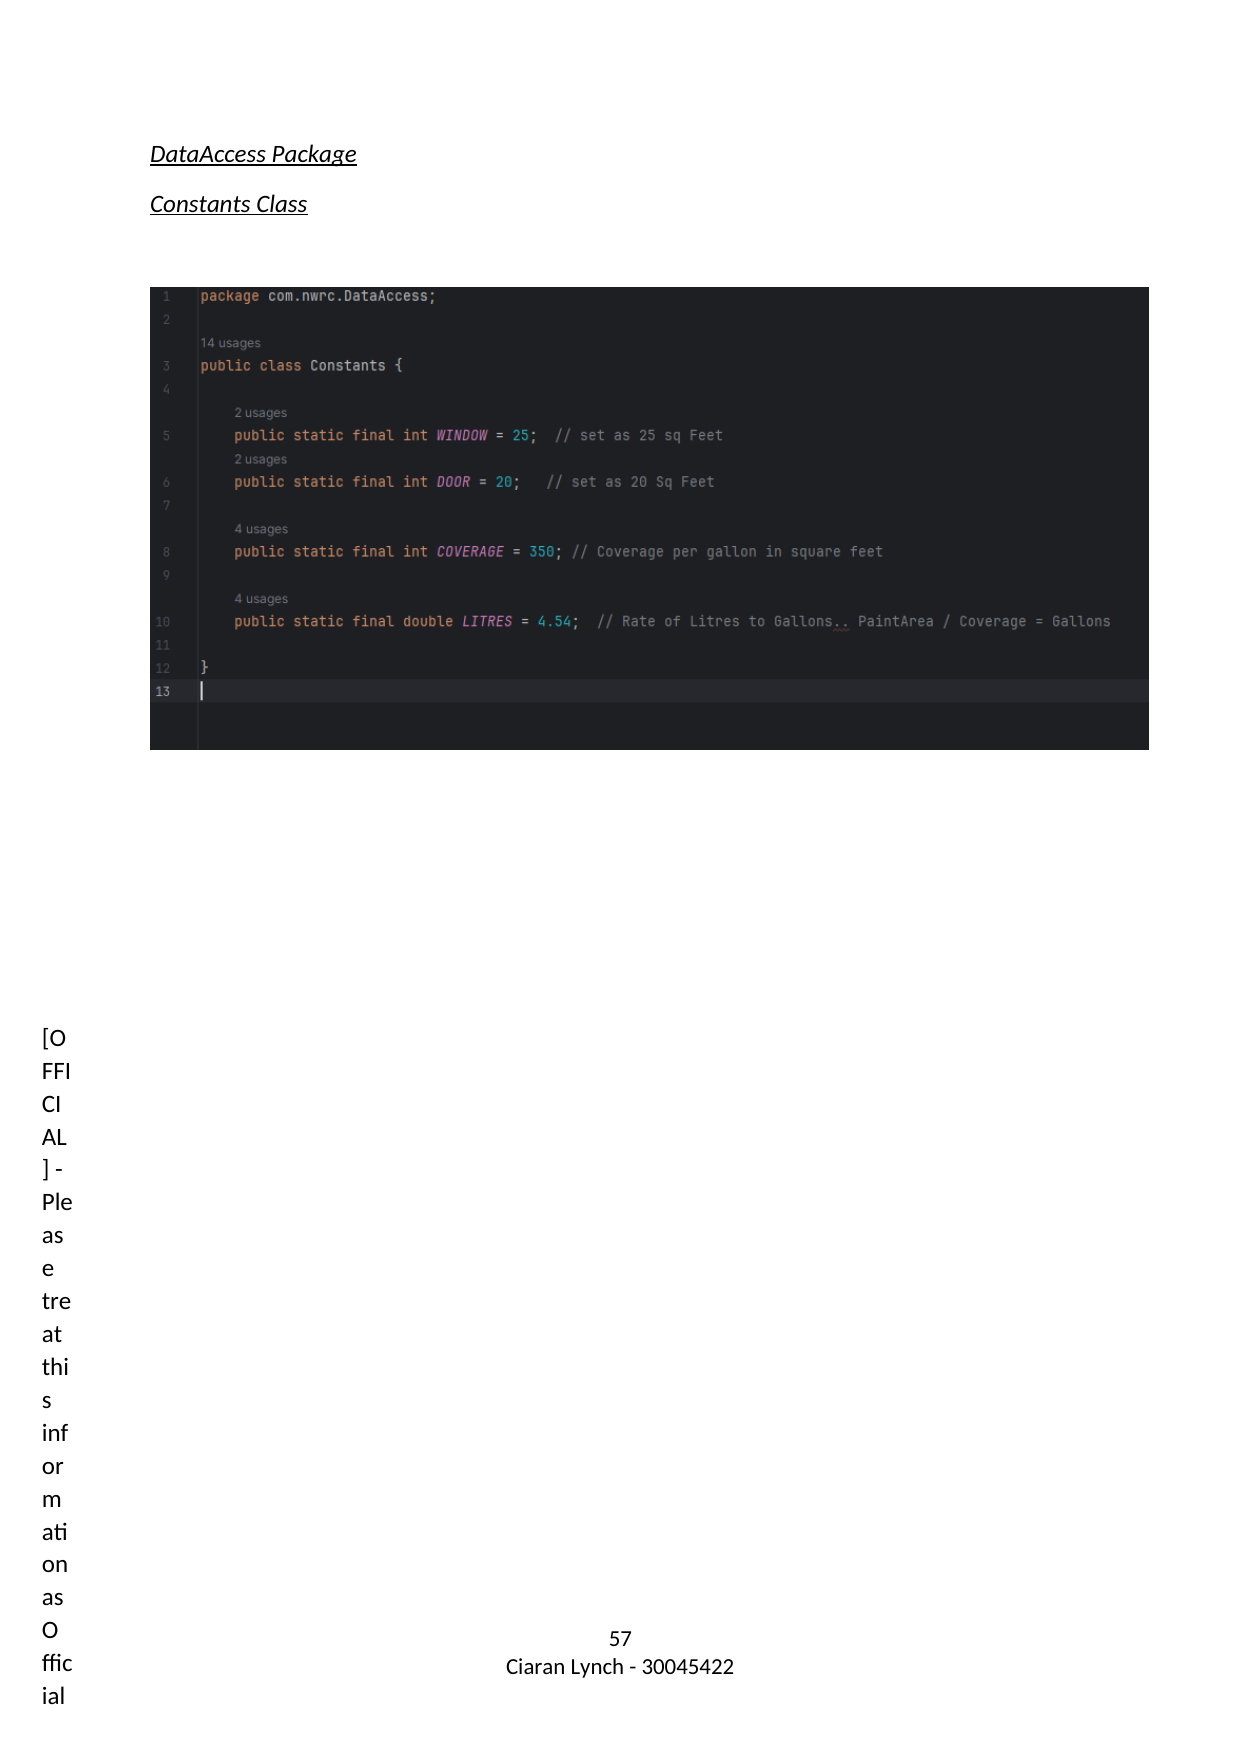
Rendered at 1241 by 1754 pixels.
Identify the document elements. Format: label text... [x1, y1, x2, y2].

text Constants Class [150, 188, 1090, 218]
picture [150, 287, 1149, 750]
text DataAccess Package [150, 138, 1090, 169]
